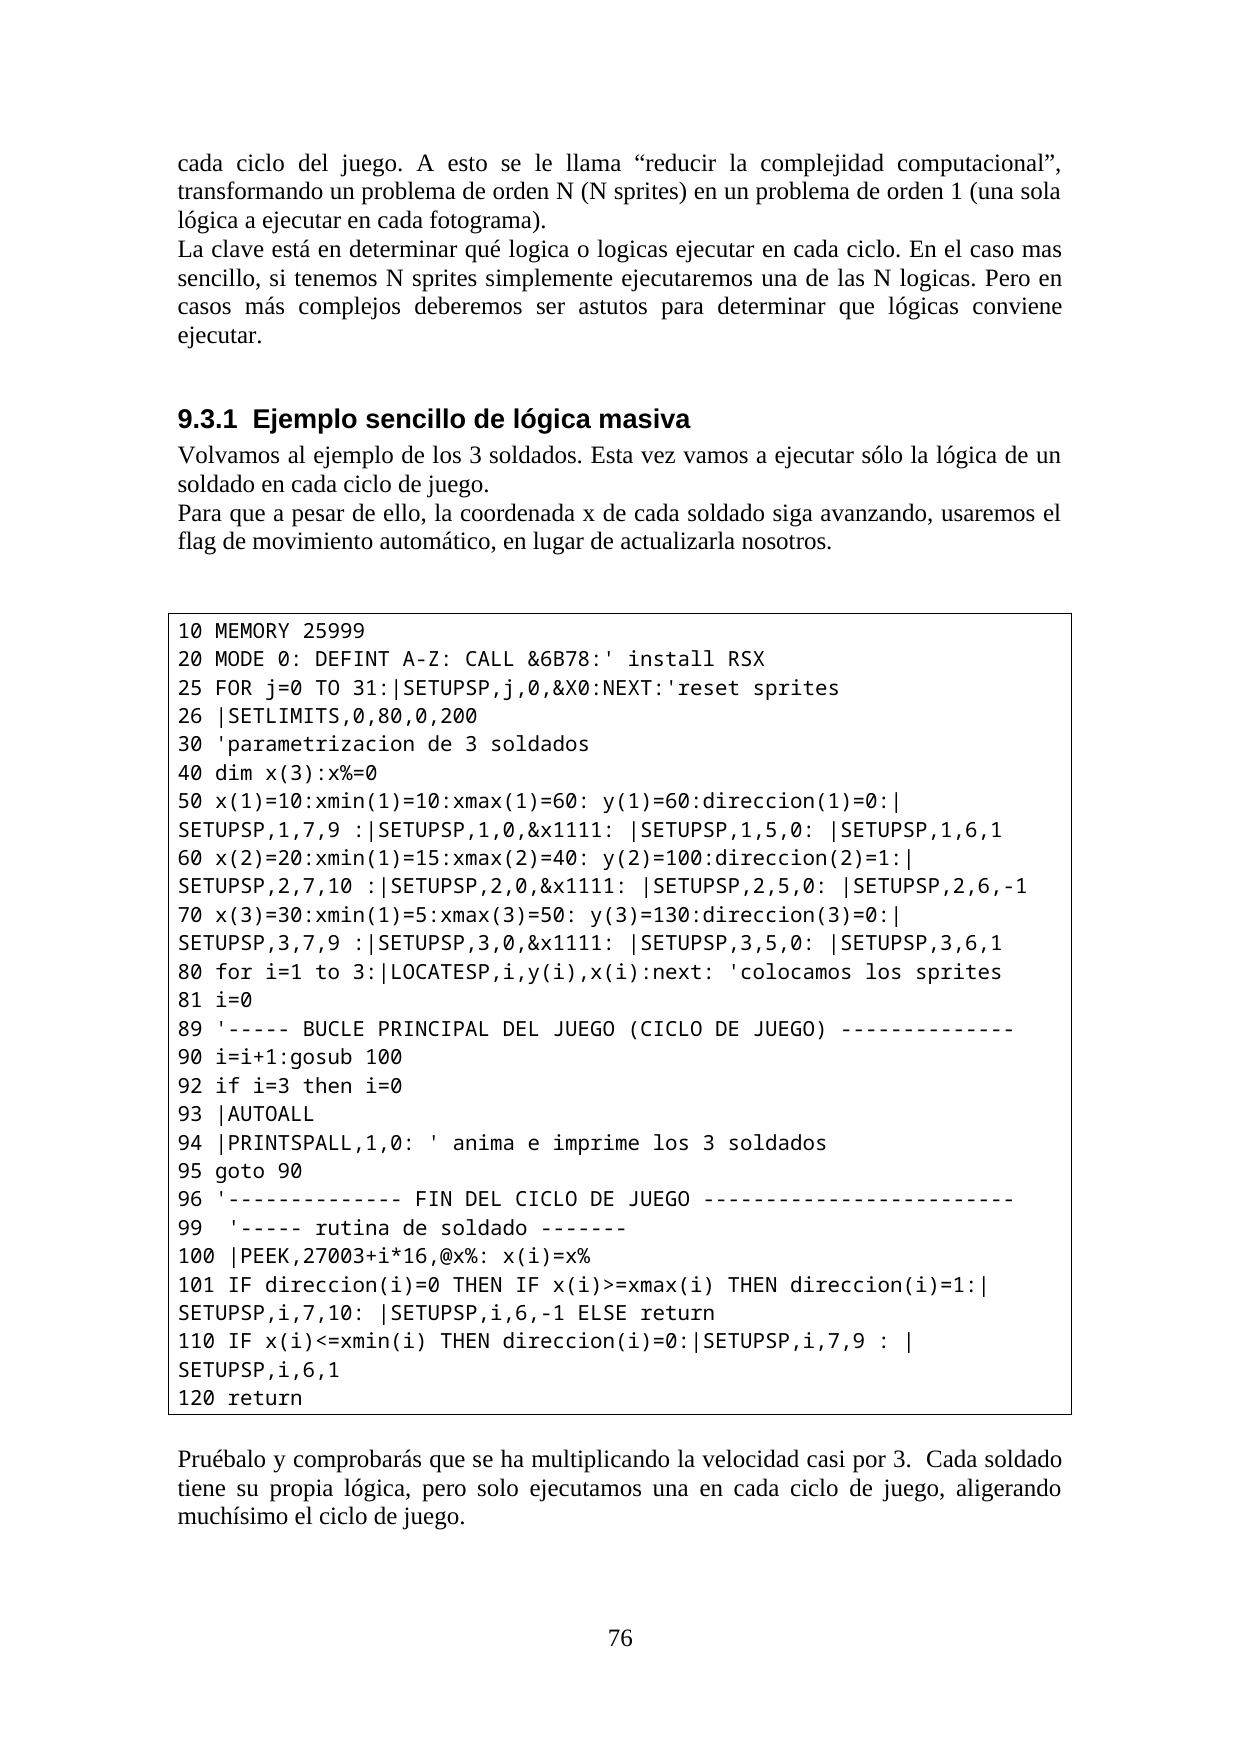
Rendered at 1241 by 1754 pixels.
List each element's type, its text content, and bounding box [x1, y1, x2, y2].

text 95 goto 90 [177, 1156, 1063, 1184]
text 99 '----- rutina de soldado ------- [177, 1213, 1063, 1241]
text 40 dim x(3):x%=0 [177, 758, 1063, 786]
text 101 IF direccion(i)=0 THEN IF x(i)>=xmax(i) THEN direccion(i)=1:|SETUPSP,i,7,10: |SETUPSP,i,6,-1 ELSE return [177, 1270, 1063, 1327]
text 110 IF x(i)<=xmin(i) THEN direccion(i)=0:|SETUPSP,i,7,9 : |SETUPSP,i,6,1 [177, 1327, 1063, 1380]
text 96 '-------------- FIN DEL CICLO DE JUEGO ------------------------- [177, 1184, 1063, 1213]
text 90 i=i+1:gosub 100 [177, 1042, 1063, 1071]
subtitle Ejemplo sencillo de lógica masiva [177, 403, 1063, 434]
text Volvamos al ejemplo de los 3 soldados. Esta vez vamos a ejecutar sólo la lógica de un soldado en cada ciclo de juego. [177, 440, 1063, 498]
text 93 |AUTOALL [177, 1099, 1063, 1128]
text 100 |PEEK,27003+i*16,@x%: x(i)=x% [177, 1241, 1063, 1270]
text Para que a pesar de ello, la coordenada x de cada soldado siga avanzando, usaremos el flag de movimiento automático, en lugar de actualizarla nosotros. [177, 498, 1063, 555]
text 92 if i=3 then i=0 [177, 1071, 1063, 1099]
text 70 x(3)=30:xmin(1)=5:xmax(3)=50: y(3)=130:direccion(3)=0:|SETUPSP,3,7,9 :|SETUPSP,3,0,&x1111: |SETUPSP,3,5,0: |SETUPSP,3,6,1 [177, 900, 1063, 957]
text 50 x(1)=10:xmin(1)=10:xmax(1)=60: y(1)=60:direccion(1)=0:|SETUPSP,1,7,9 :|SETUPSP,1,0,&x1111: |SETUPSP,1,5,0: |SETUPSP,1,6,1 [177, 786, 1063, 843]
text 60 x(2)=20:xmin(1)=15:xmax(2)=40: y(2)=100:direccion(2)=1:|SETUPSP,2,7,10 :|SETUPSP,2,0,&x1111: |SETUPSP,2,5,0: |SETUPSP,2,6,-1 [177, 843, 1063, 900]
text 120 return [169, 1380, 1071, 1414]
text 94 |PRINTSPALL,1,0: ' anima e imprime los 3 soldados [177, 1128, 1063, 1156]
text 81 i=0 [177, 985, 1063, 1014]
text 26 |SETLIMITS,0,80,0,200 [177, 701, 1063, 729]
text La clave está en determinar qué logica o logicas ejecutar en cada ciclo. En el caso mas sencillo, si tenemos N sprites simplemente ejecutaremos una de las N logicas. Pero en casos más complejos deberemos ser astutos para determinar que lógicas conviene ejecutar. [177, 234, 1063, 349]
text 20 MODE 0: DEFINT A-Z: CALL &6B78:' install RSX [177, 644, 1063, 673]
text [177, 148, 1063, 234]
text Pruébalo y comprobarás que se ha multiplicando la velocidad casi por 3. Cada soldado tiene su propia lógica, pero solo ejecutamos una en cada ciclo de juego, aligerando muchísimo el ciclo de juego. [177, 1444, 1063, 1530]
text 30 'parametrizacion de 3 soldados [177, 729, 1063, 758]
text 10 MEMORY 25999 [169, 614, 1071, 644]
text 80 for i=1 to 3:|LOCATESP,i,y(i),x(i):next: 'colocamos los sprites [177, 957, 1063, 985]
text 25 FOR j=0 TO 31:|SETUPSP,j,0,&X0:NEXT:'reset sprites [177, 673, 1063, 701]
text 89 '----- BUCLE PRINCIPAL DEL JUEGO (CICLO DE JUEGO) -------------- [177, 1014, 1063, 1042]
